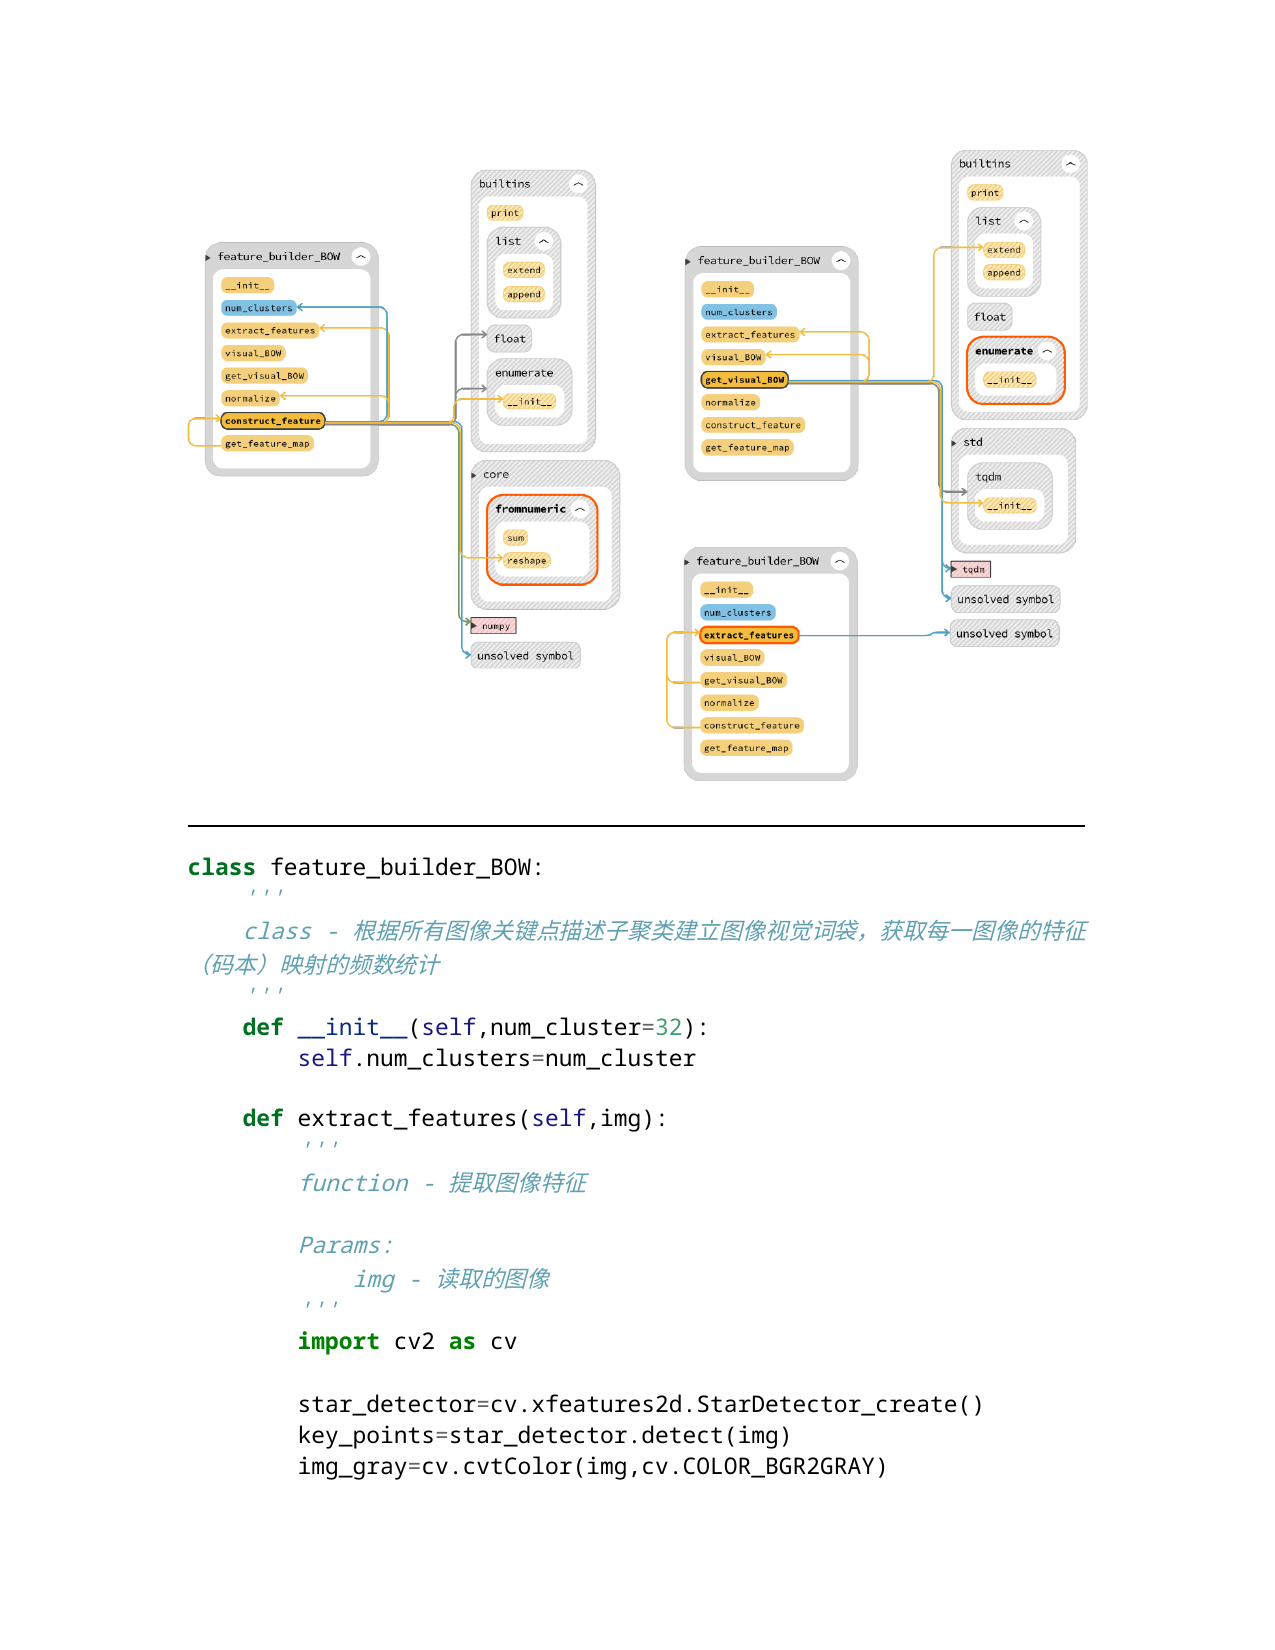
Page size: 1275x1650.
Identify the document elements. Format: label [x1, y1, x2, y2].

picture [187, 150, 1088, 783]
text [187, 851, 1087, 1481]
